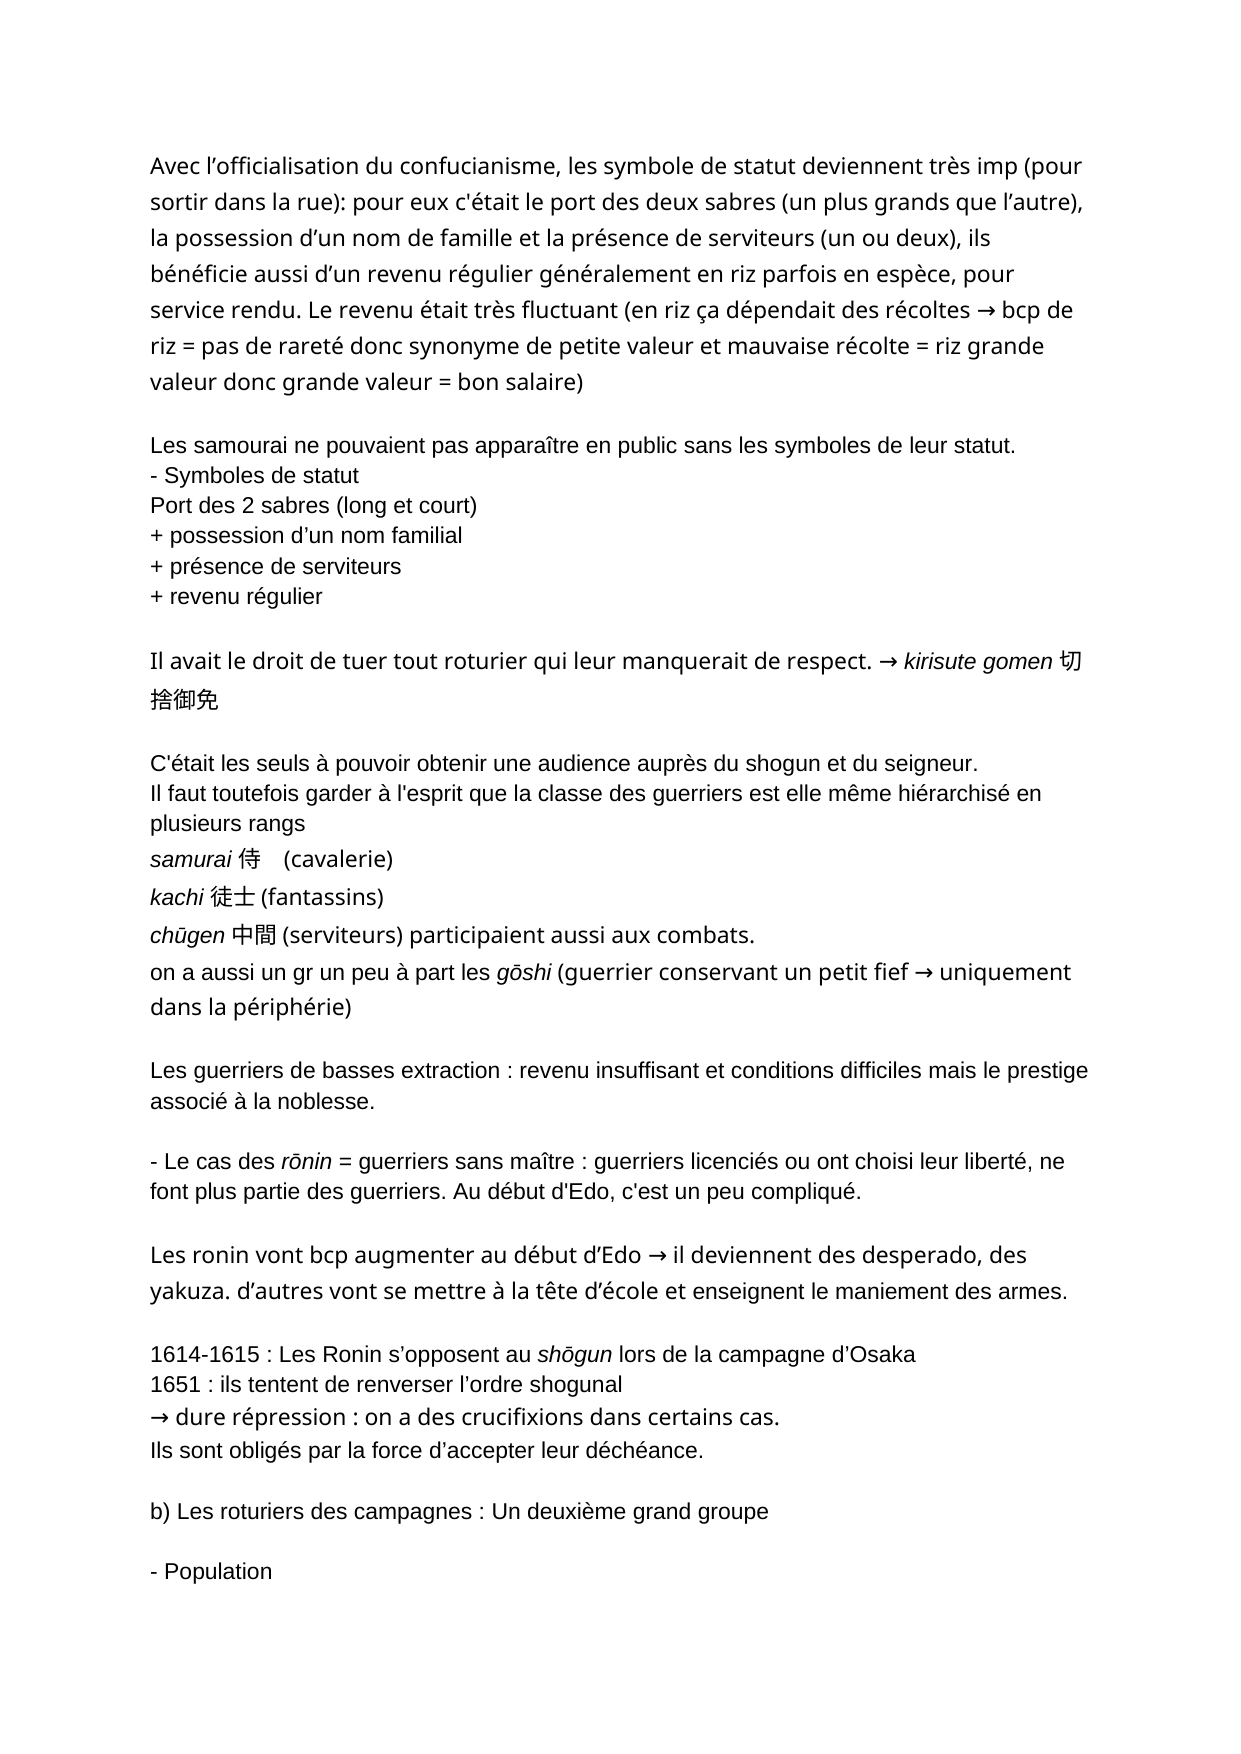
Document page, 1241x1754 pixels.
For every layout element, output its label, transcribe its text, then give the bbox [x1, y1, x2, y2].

text Les ronin vont bcp augmenter au début d’Edo → il deviennent des desperado, des yakuza. d’autres vont se mettre à la tête d’école et enseignent le maniement des armes. [150, 1239, 1090, 1306]
text on a aussi un gr un peu à part les gōshi (guerrier conservant un petit fief → uniquement dans la périphérie) [150, 955, 1090, 1023]
text b) Les roturiers des campagnes : Un deuxième grand groupe [150, 1498, 1090, 1524]
text + revenu régulier [150, 583, 1090, 609]
text + présence de serviteurs [150, 553, 1090, 579]
text → dure répression : on a des crucifixions dans certains cas. [150, 1401, 1090, 1432]
text Il faut toutefois garder à l'esprit que la classe des guerriers est elle même hiérarchisé en plusieurs rangs [150, 780, 1090, 837]
text chūgen 中間 (serviteurs) participaient aussi aux combats. [150, 917, 1090, 950]
text Les samourai ne pouvaient pas apparaître en public sans les symboles de leur statut. [150, 432, 1090, 458]
text Avec l’officialisation du confucianisme, les symbole de statut deviennent très imp (pour sortir dans la rue): pour eux c'était le port des deux sabres (un plus grands que l’autre), la possession d’un nom de famille et la présence de serviteurs (un ou deux), ils bénéficie aussi d’un revenu régulier généralement en riz parfois en espèce, pour service rendu. Le revenu était très fluctuant (en riz ça dépendait des récoltes → bcp de riz = pas de rareté donc synonyme de petite valeur et mauvaise récolte = riz grande valeur donc grande valeur = bon salaire) [150, 150, 1090, 397]
text 1614-1615 : Les Ronin s’opposent au shōgun lors de la campagne d’Osaka [150, 1341, 1090, 1367]
text Port des 2 sabres (long et court) [150, 492, 1090, 518]
text - Symboles de statut [150, 462, 1090, 488]
text Il avait le droit de tuer tout roturier qui leur manquerait de respect. → kirisute gomen 切捨御免 [150, 643, 1090, 715]
text C'était les seuls à pouvoir obtenir une audience auprès du shogun et du seigneur. [150, 750, 1090, 776]
text Les guerriers de basses extraction : revenu insuffisant et conditions difficiles mais le prestige associé à la noblesse. [150, 1057, 1090, 1114]
text + possession d’un nom familial [150, 522, 1090, 549]
text - Le cas des rōnin = guerriers sans maître : guerriers licenciés ou ont choisi leur liberté, ne font plus partie des guerriers. Au début d'Edo, c'est un peu compliqué. [150, 1148, 1090, 1205]
text - Population [150, 1558, 1090, 1584]
text Ils sont obligés par la force d’accepter leur déchéance. [150, 1437, 1090, 1463]
text samurai 侍 (cavalerie) [150, 840, 1090, 874]
text kachi 徒士 (fantassins) [150, 879, 1090, 912]
text 1651 : ils tentent de renverser l’ordre shogunal [150, 1371, 1090, 1397]
